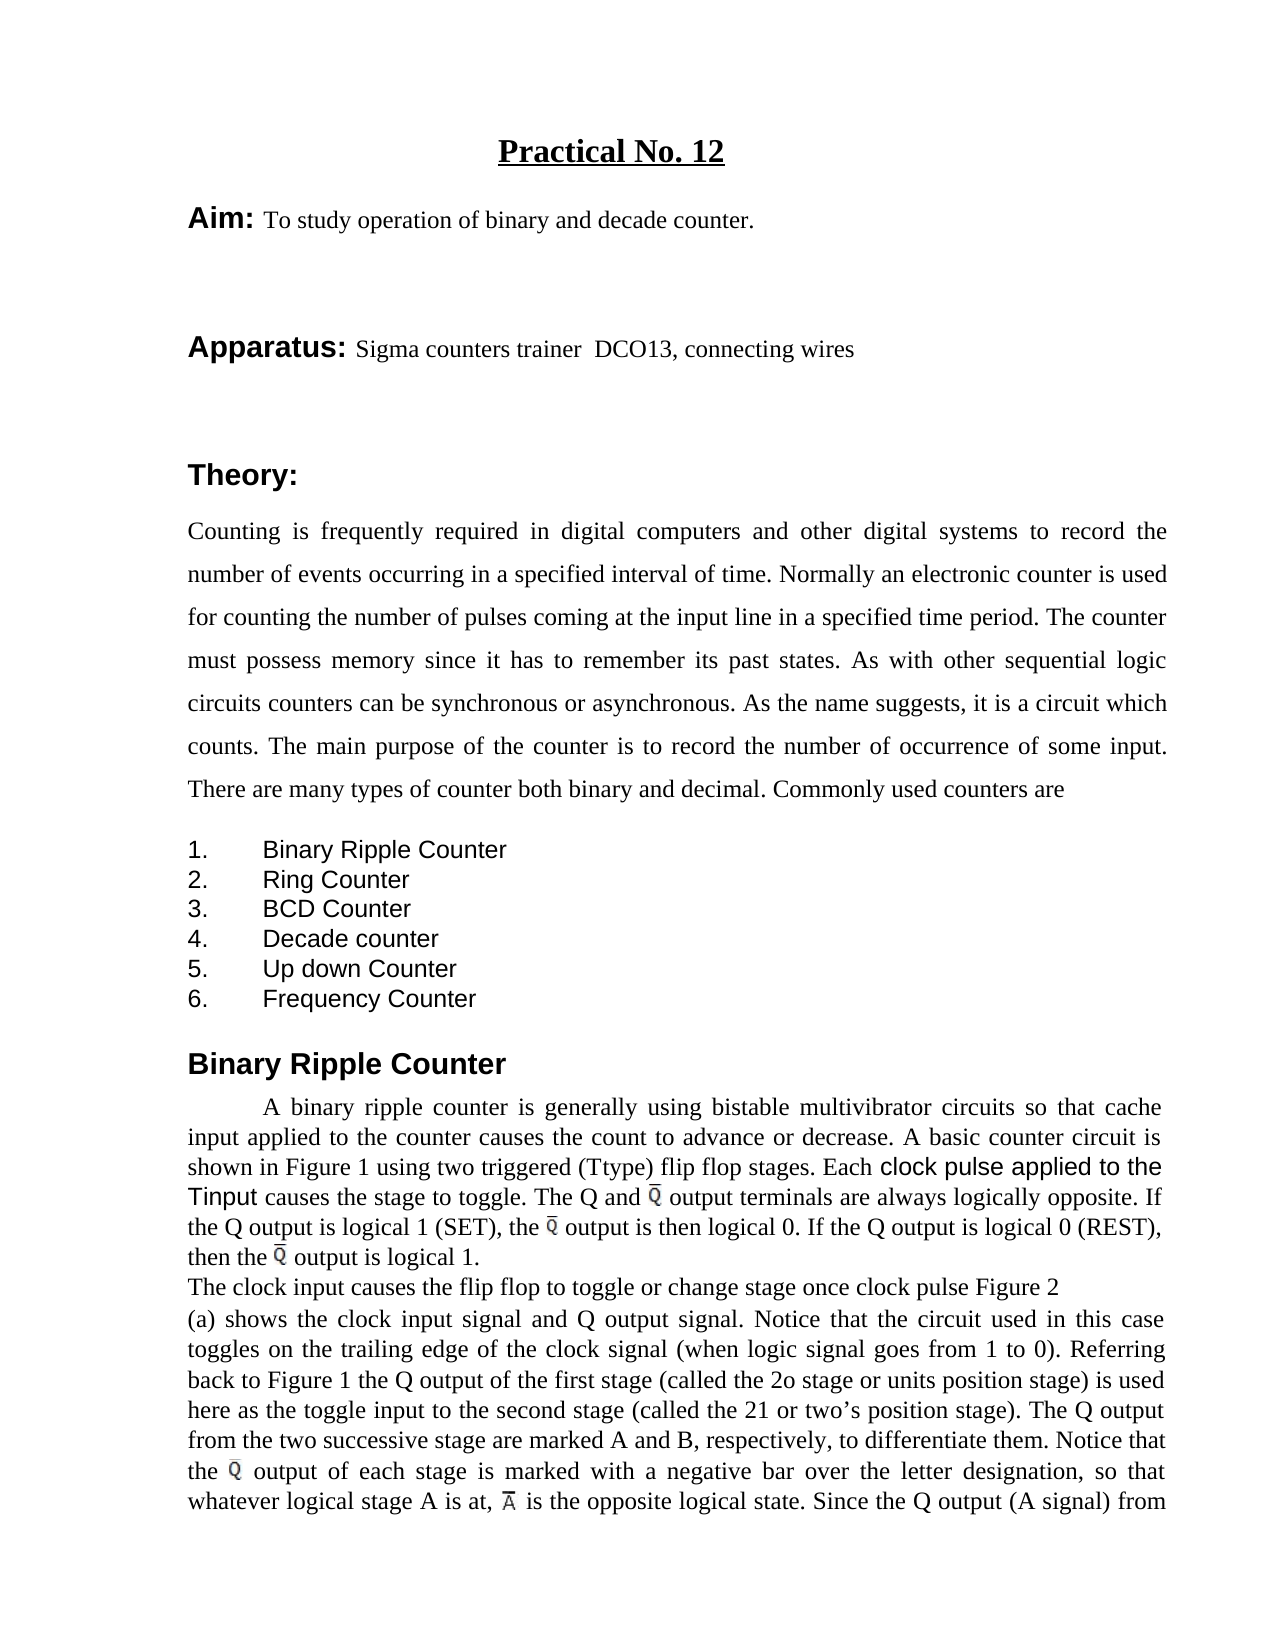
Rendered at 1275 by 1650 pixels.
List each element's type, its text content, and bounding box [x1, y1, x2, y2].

list Frequency Counter [187, 983, 1169, 1012]
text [187, 1304, 1167, 1515]
text Apparatus: Sigma counters trainer ­ DCO13, connecting wires [187, 328, 1169, 363]
picture [648, 1184, 663, 1206]
text The clock input causes the flip flop to toggle or change stage once clock pulse Figure 2 [187, 1272, 1169, 1301]
list BCD Counter [187, 894, 1169, 923]
picture [273, 1244, 288, 1265]
picture [228, 1459, 243, 1480]
text Counting is frequently required in digital computers and other digital systems to record the number of events occurring in a specified interval of time. Normally an electronic counter is used for counting the number of pulses coming at the input line in a specified time period. The counter must possess memory since it has to remember its past states. As with other sequential logic circuits counters can be synchronous or asynchronous. As the name suggests, it is a circuit which counts. The main purpose of the counter is to record the number of occurrence of some input. There are many types of counter both binary and decimal. Commonly used counters are [187, 516, 1169, 803]
picture [546, 1216, 559, 1235]
list Binary Ripple Counter [187, 835, 1169, 864]
list Ring Counter [187, 865, 1169, 893]
text Aim: To study operation of binary and decade counter. [187, 200, 1169, 235]
list Up down Counter [187, 954, 1169, 983]
text Binary Ripple Counter [187, 1046, 1169, 1081]
text A binary ripple counter is generally using bistable multivibrator circuits so that cache input applied to the counter causes the count to advance or decrease. A basic counter circuit is shown in Figure 1 using two triggered (T­type) flip flop stages. Each clock pulse applied to the T­input causes the stage to toggle. The Q and output terminals are always logically opposite. If the Q output is logical 1 (SET), the output is then logical 0. If the Q output is logical 0 (REST), then the output is logical 1. [187, 1092, 1162, 1270]
picture [500, 1491, 519, 1510]
text Practical No. 12 [498, 131, 1169, 169]
text Theory: [187, 457, 1169, 492]
list Decade counter [187, 924, 1169, 953]
